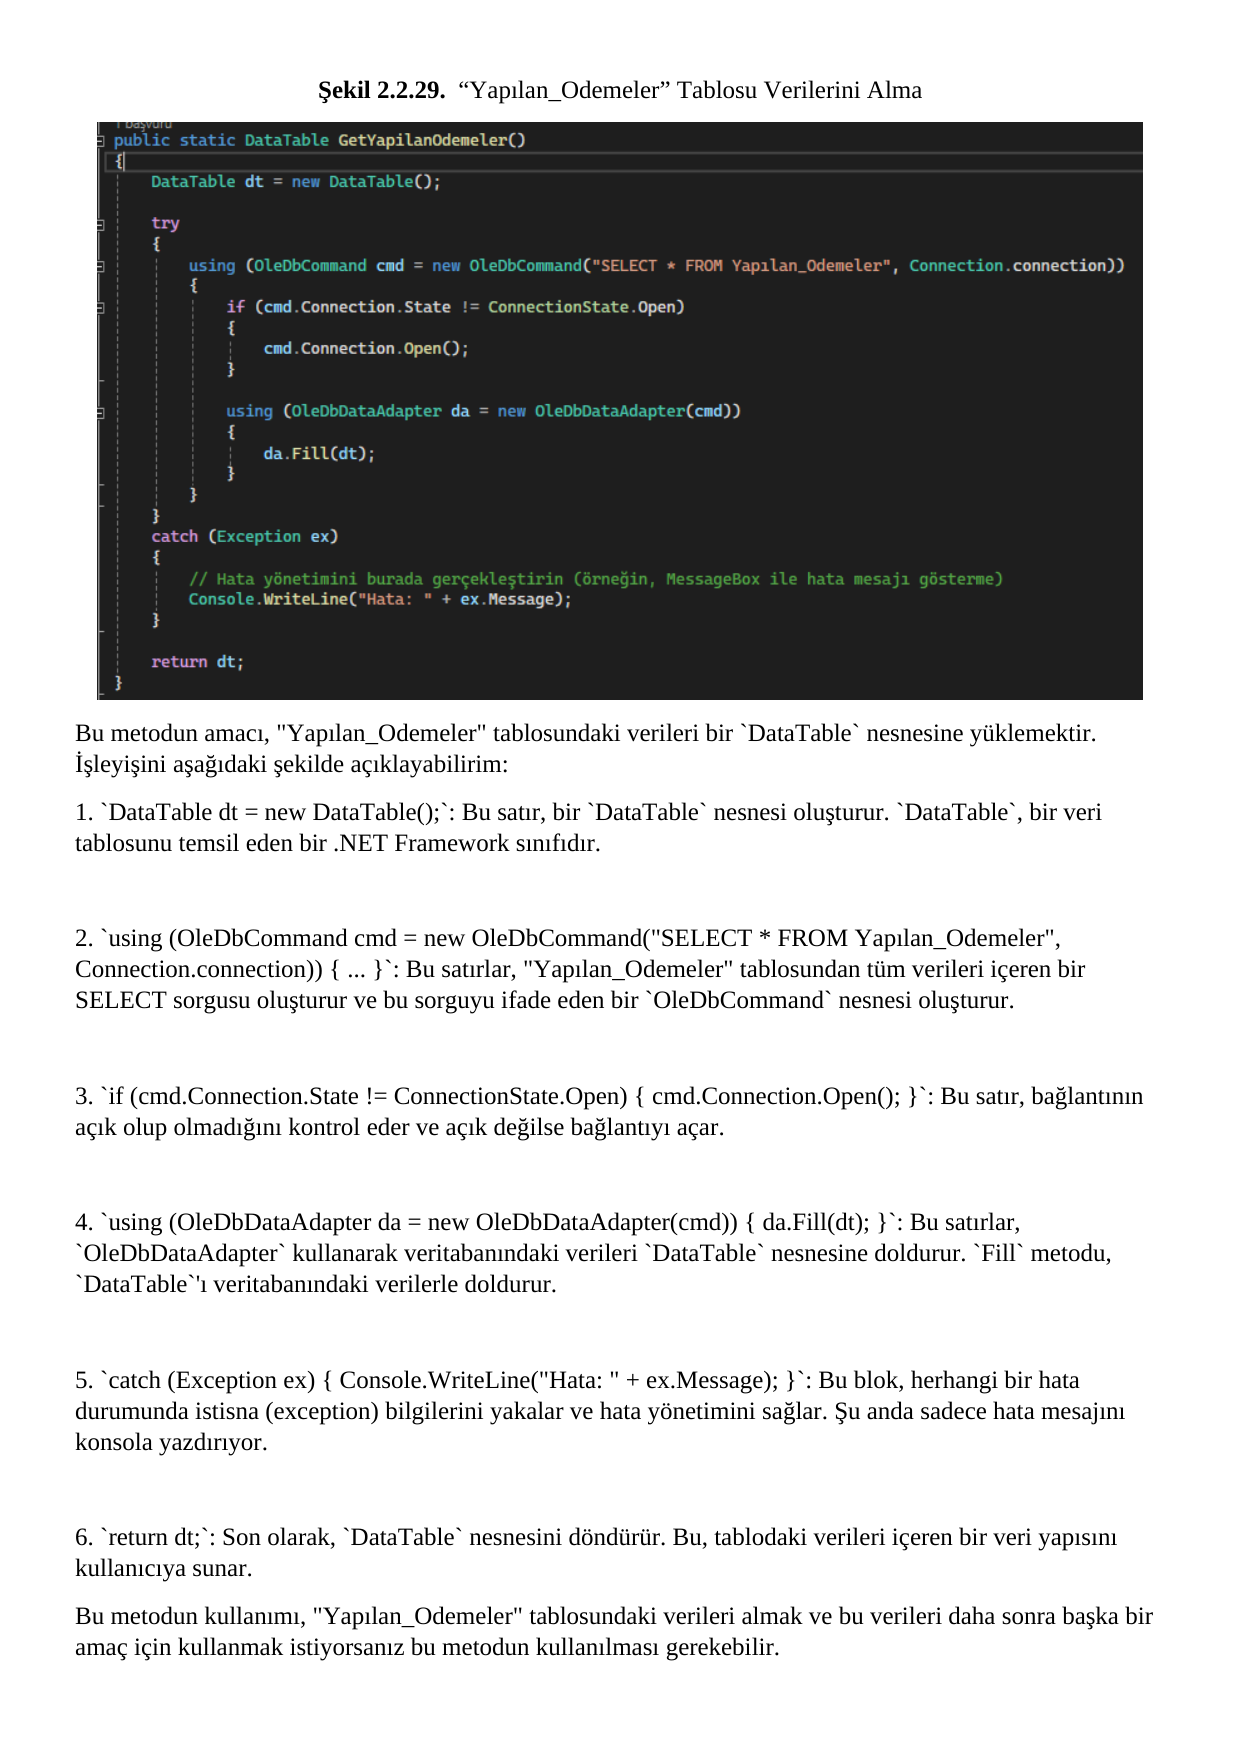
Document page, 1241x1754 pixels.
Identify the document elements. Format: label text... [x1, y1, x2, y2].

text Şekil 2.2.29. “Yapılan_Odemeler” Tablosu Verilerini Alma [75, 75, 1165, 104]
text 1. `DataTable dt = new DataTable();`: Bu satır, bir `DataTable` nesnesi oluşturur. `DataTable`, bir veri tablosunu temsil eden bir .NET Framework sınıfıdır. [75, 797, 1165, 857]
text 6. `return dt;`: Son olarak, `DataTable` nesnesini döndürür. Bu, tablodaki verileri içeren bir veri yapısını kullanıcıya sunar. [75, 1522, 1165, 1582]
text 2. `using (OleDbCommand cmd = new OleDbCommand("SELECT * FROM Yapılan_Odemeler", Connection.connection)) { ... }`: Bu satırlar, "Yapılan_Odemeler" tablosundan tüm verileri içeren bir SELECT sorgusu oluşturur ve bu sorguyu ifade eden bir `OleDbCommand` nesnesi oluşturur. [75, 923, 1165, 1014]
text Bu metodun amacı, "Yapılan_Odemeler" tablosundaki verileri bir `DataTable` nesnesine yüklemektir. İşleyişini aşağıdaki şekilde açıklayabilirim: [75, 718, 1165, 778]
picture [97, 122, 1143, 700]
text 3. `if (cmd.Connection.State != ConnectionState.Open) { cmd.Connection.Open(); }`: Bu satır, bağlantının açık olup olmadığını kontrol eder ve açık değilse bağlantıyı açar. [75, 1081, 1165, 1141]
text 4. `using (OleDbDataAdapter da = new OleDbDataAdapter(cmd)) { da.Fill(dt); }`: Bu satırlar, `OleDbDataAdapter` kullanarak veritabanındaki verileri `DataTable` nesnesine doldurur. `Fill` metodu, `DataTable`'ı veritabanındaki verilerle doldurur. [75, 1207, 1165, 1298]
text Bu metodun kullanımı, "Yapılan_Odemeler" tablosundaki verileri almak ve bu verileri daha sonra başka bir amaç için kullanmak istiyorsanız bu metodun kullanılması gerekebilir. [75, 1601, 1165, 1661]
text 5. `catch (Exception ex) { Console.WriteLine("Hata: " + ex.Message); }`: Bu blok, herhangi bir hata durumunda istisna (exception) bilgilerini yakalar ve hata yönetimini sağlar. Şu anda sadece hata mesajını konsola yazdırıyor. [75, 1365, 1165, 1456]
